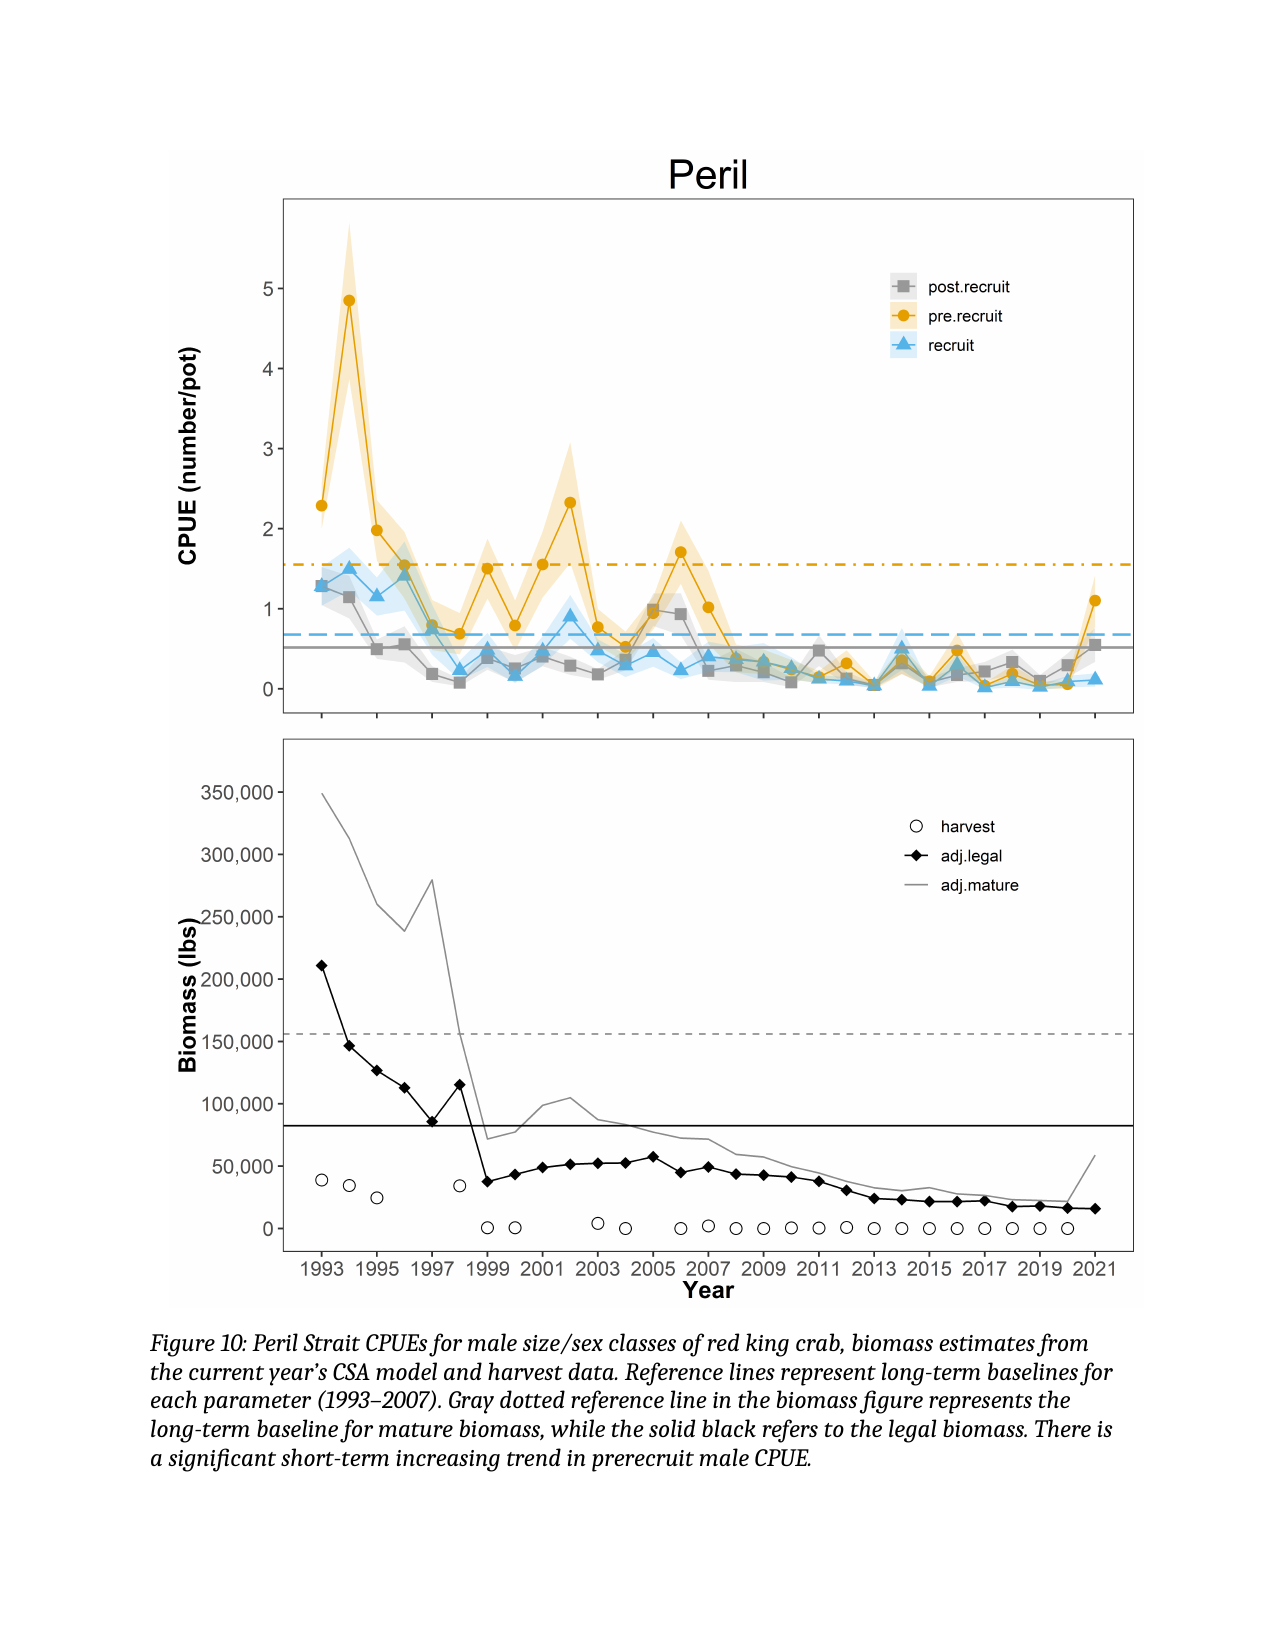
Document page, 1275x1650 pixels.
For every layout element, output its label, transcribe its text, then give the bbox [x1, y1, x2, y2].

text Figure 10: Peril Strait CPUEs for male size/sex classes of red king crab, biomass estimates from the current year’s CSA model and harvest data. Reference lines represent long-term baselines for each parameter (1993–2007). Gray dotted reference line in the biomass figure represents the long-term baseline for mature biomass, while the solid black refers to the legal biomass. There is a significant short-term increasing trend in prerecruit male CPUE. [150, 1329, 1125, 1472]
picture [168, 150, 1144, 1308]
